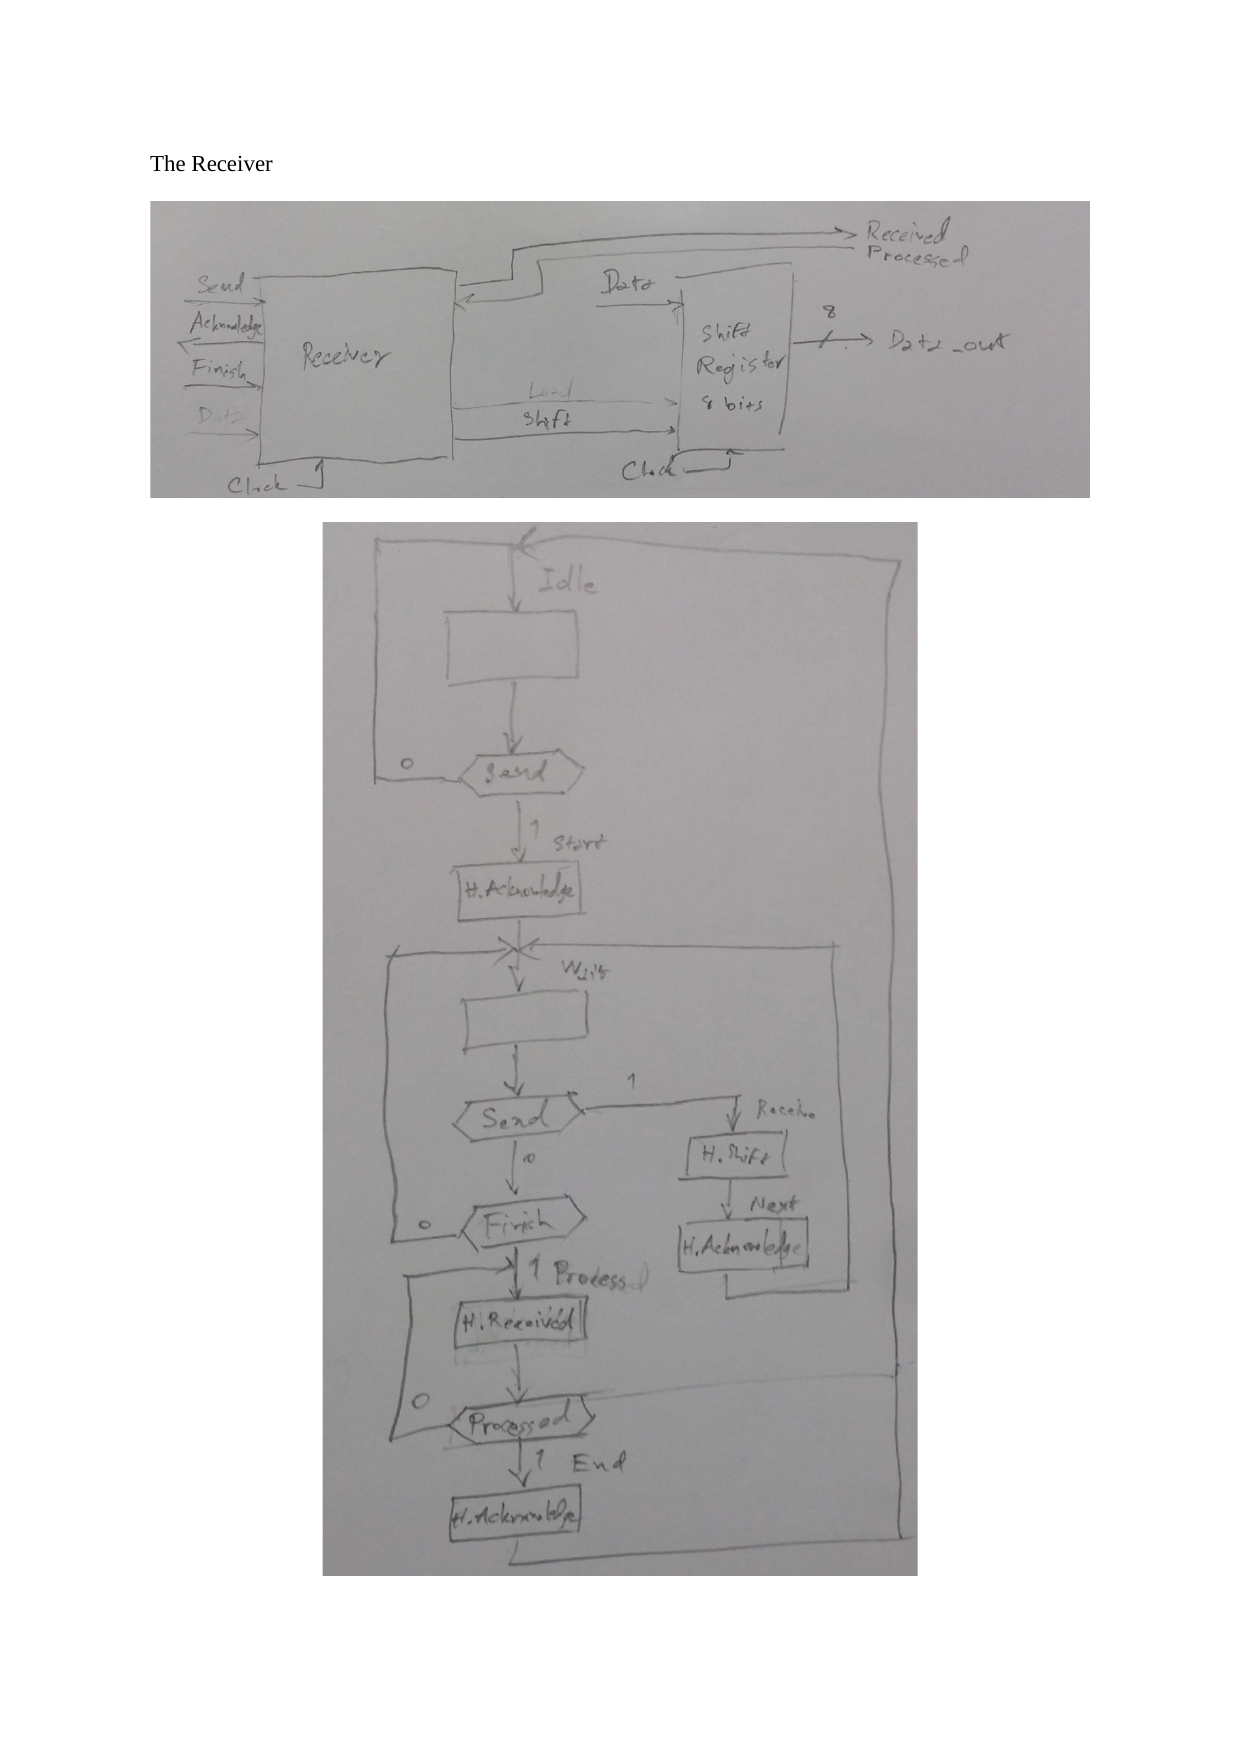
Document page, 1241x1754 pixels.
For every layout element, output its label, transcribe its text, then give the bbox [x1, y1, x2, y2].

picture [150, 201, 1090, 498]
picture [322, 522, 918, 1576]
text The Receiver [150, 150, 1090, 176]
